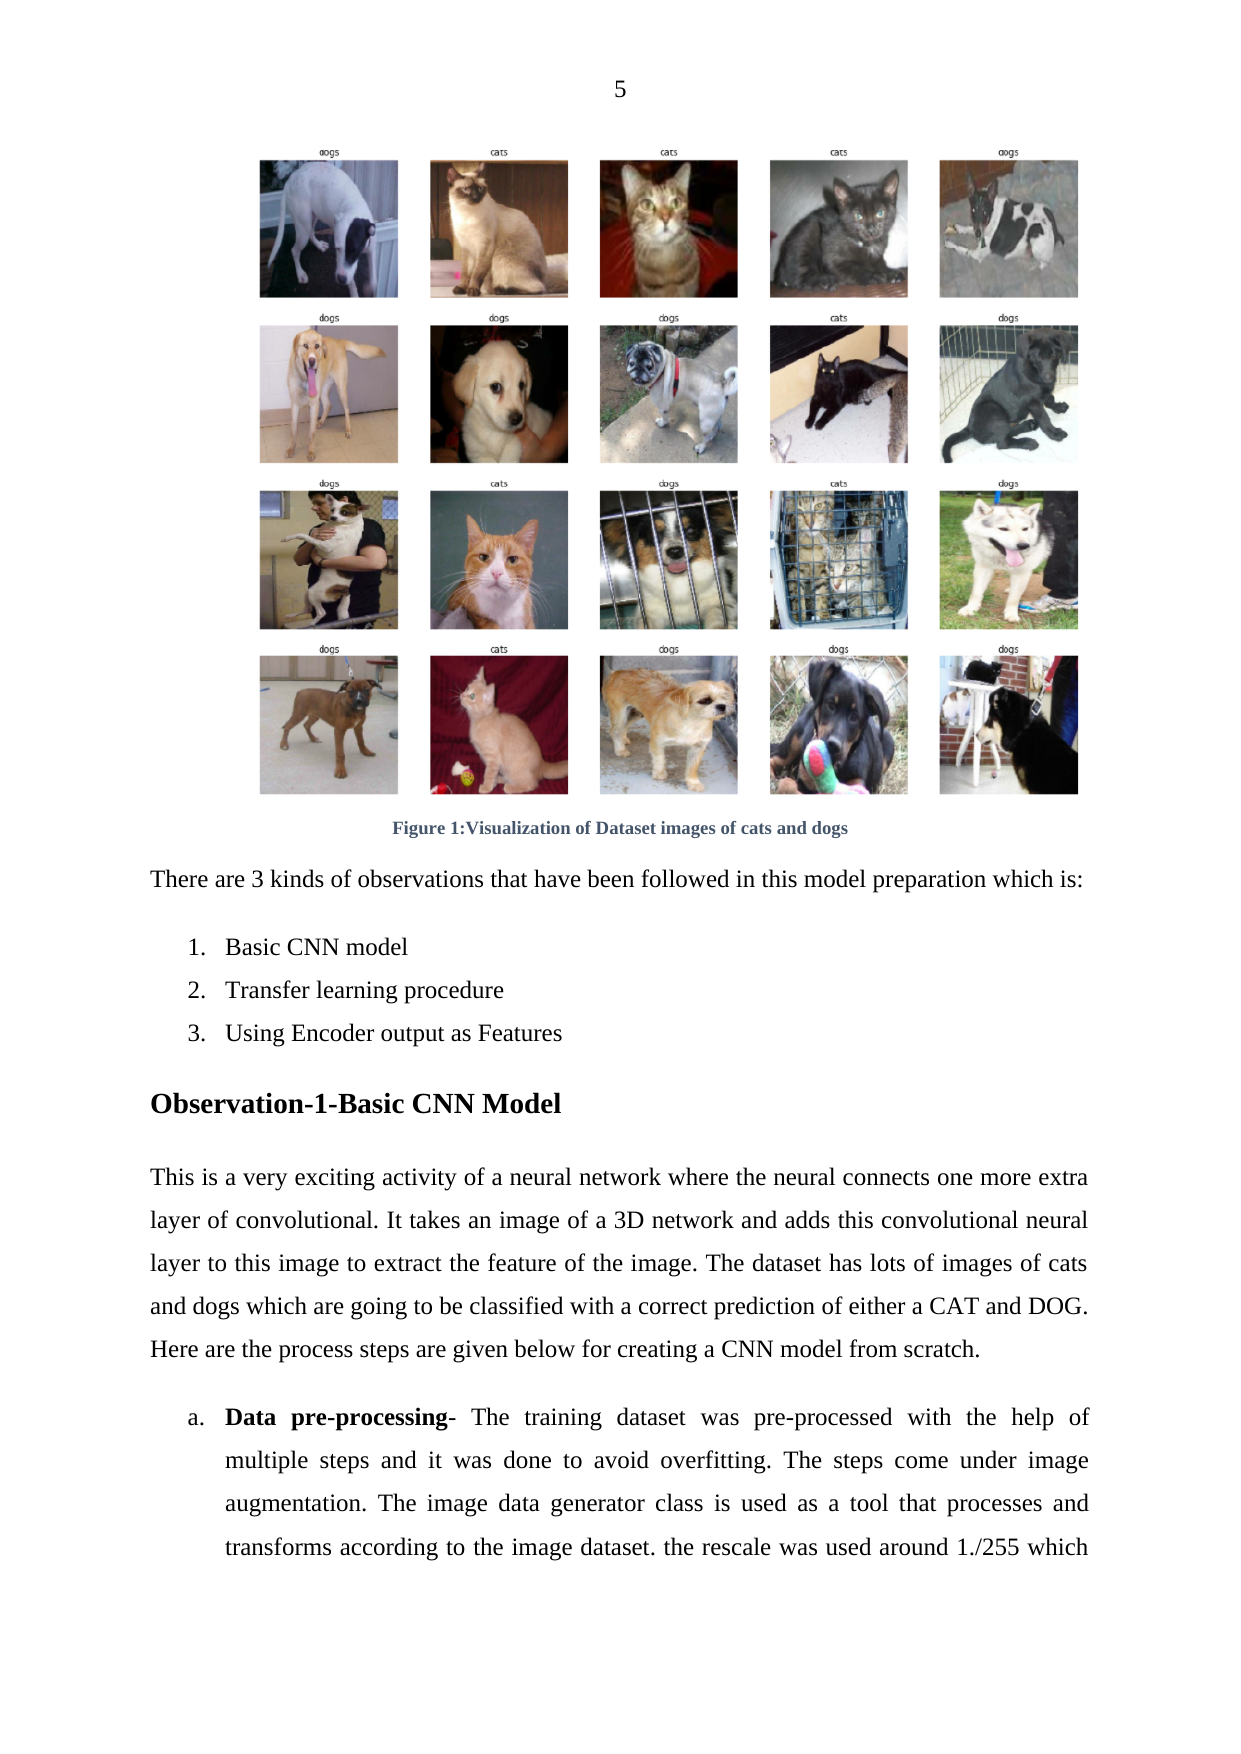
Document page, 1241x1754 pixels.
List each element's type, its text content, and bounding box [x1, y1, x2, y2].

list Transfer learning procedure [187, 975, 1090, 1004]
text There are 3 kinds of observations that have been followed in this model preparation which is: [150, 864, 1090, 893]
list Using Encoder output as Features [187, 1018, 1090, 1047]
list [187, 1402, 1090, 1560]
picture [150, 150, 1091, 803]
text This is a very exciting activity of a neural network where the neural connects one more extra layer of convolutional. It takes an image of a 3D network and adds this convolutional neural layer to this image to extract the feature of the image. The dataset has lots of images of cats and dogs which are going to be classified with a correct prediction of either a CAT and DOG. Here are the process steps are given below for creating a CNN model from scratch. [150, 1162, 1090, 1363]
list Basic CNN model [187, 932, 1090, 961]
subtitle Observation-1-Basic CNN Model [150, 1086, 1090, 1120]
text Figure 1:Visualization of Dataset images of cats and dogs [150, 817, 1090, 839]
